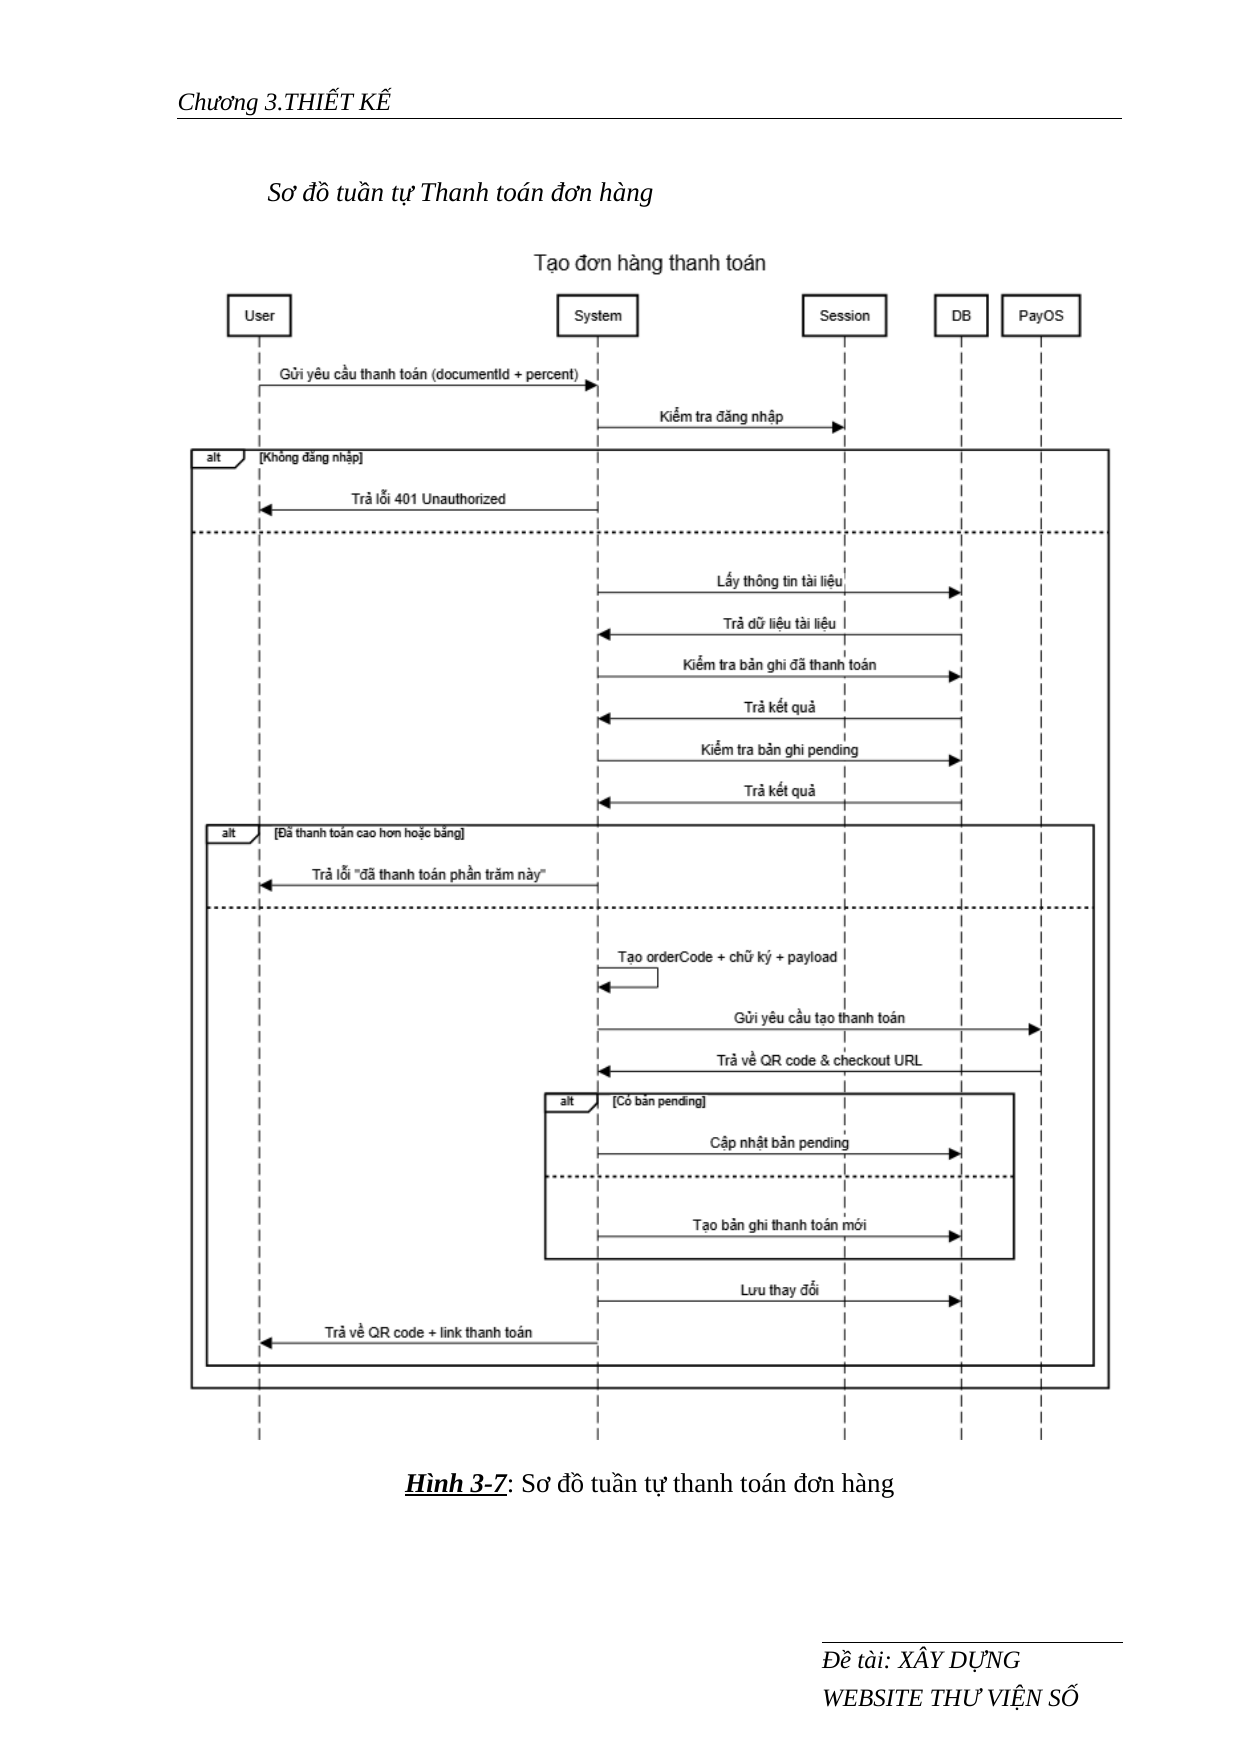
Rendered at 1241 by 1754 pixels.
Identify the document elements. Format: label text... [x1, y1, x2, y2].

picture [177, 249, 1123, 1440]
text Hình 3-7: Sơ đồ tuần tự thanh toán đơn hàng [177, 1467, 1122, 1498]
subtitle Sơ đồ tuần tự Thanh toán đơn hàng [177, 176, 1122, 207]
